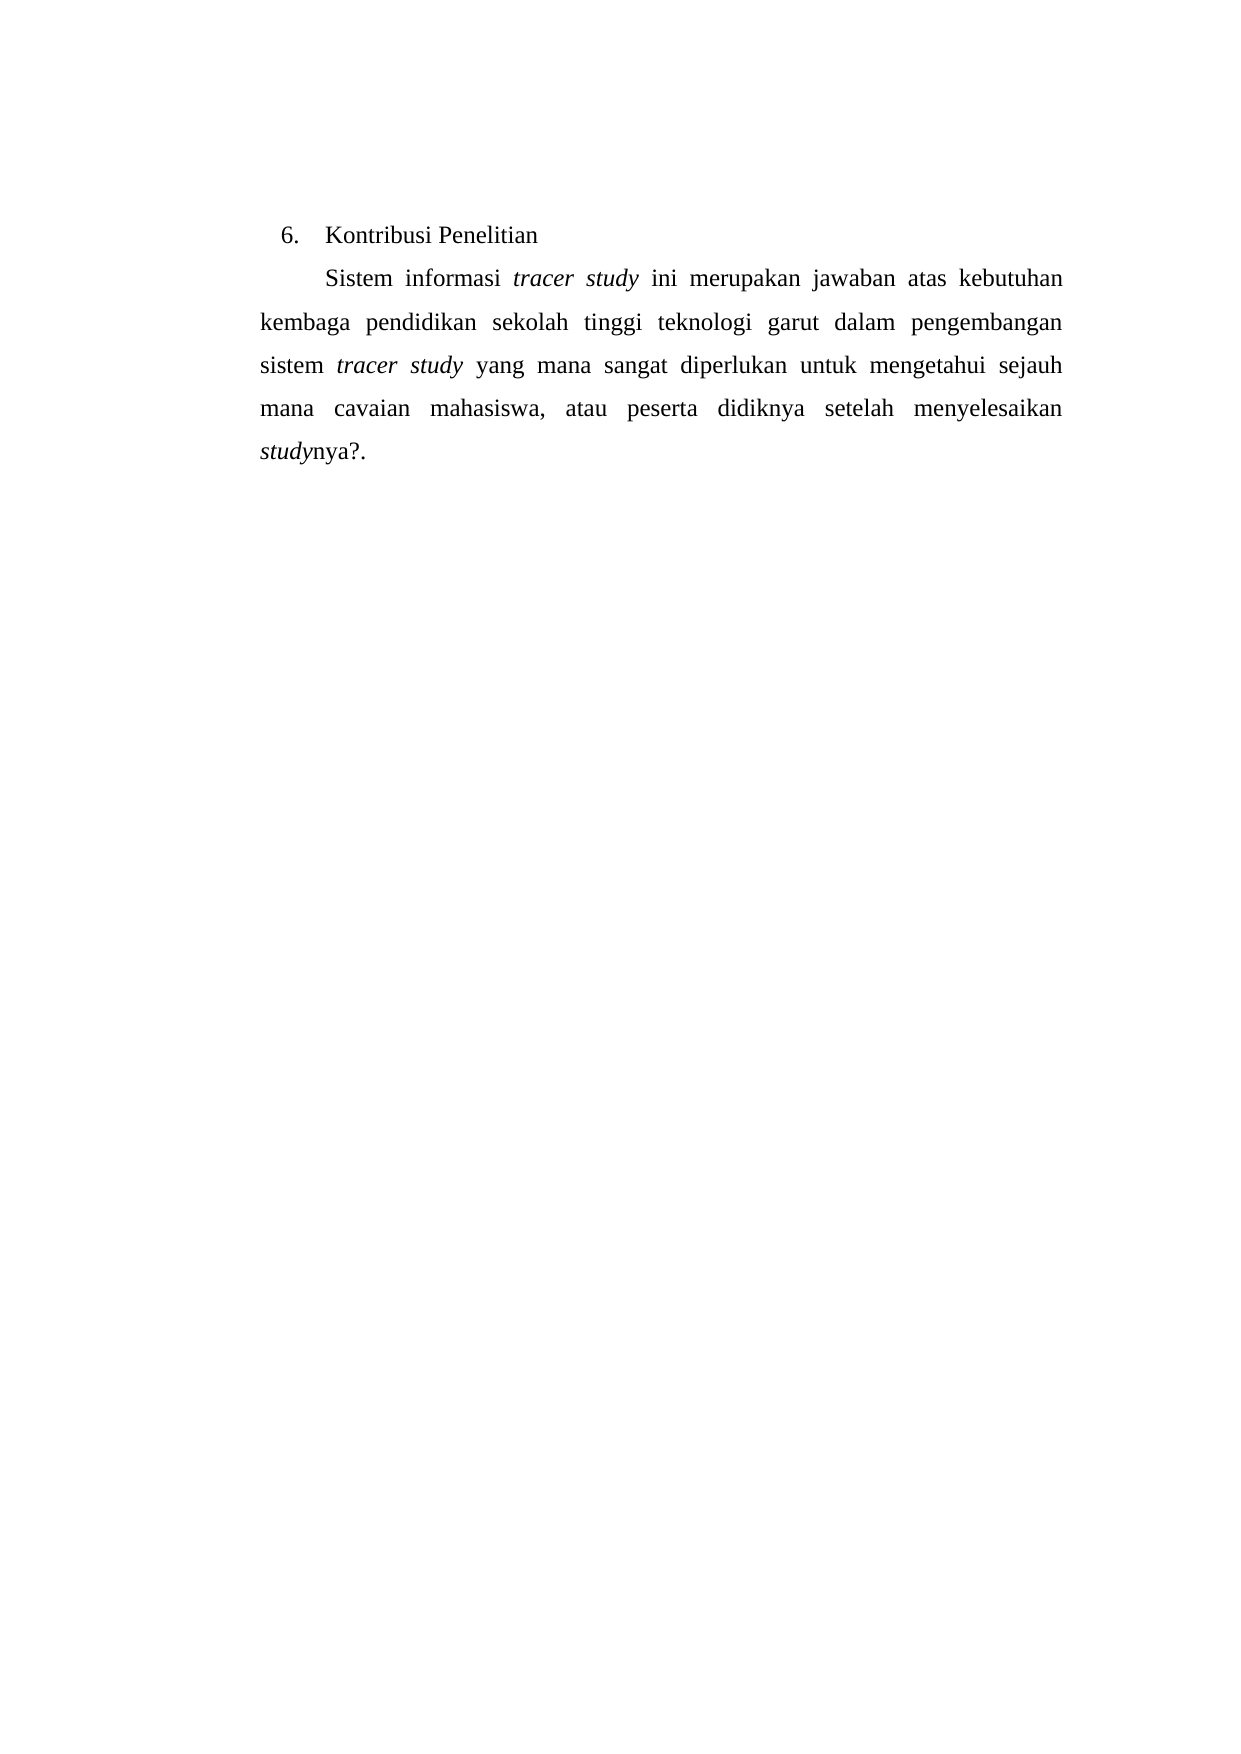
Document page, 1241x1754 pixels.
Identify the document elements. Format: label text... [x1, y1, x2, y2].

list Kontribusi Penelitian [281, 220, 1063, 249]
text Sistem informasi tracer study ini merupakan jawaban atas kebutuhan kembaga pendidikan sekolah tinggi teknologi garut dalam pengembangan sistem tracer study yang mana sangat diperlukan untuk mengetahui sejauh mana cavaian mahasiswa, atau peserta didiknya setelah menyelesaikan studynya?. [260, 263, 1063, 465]
